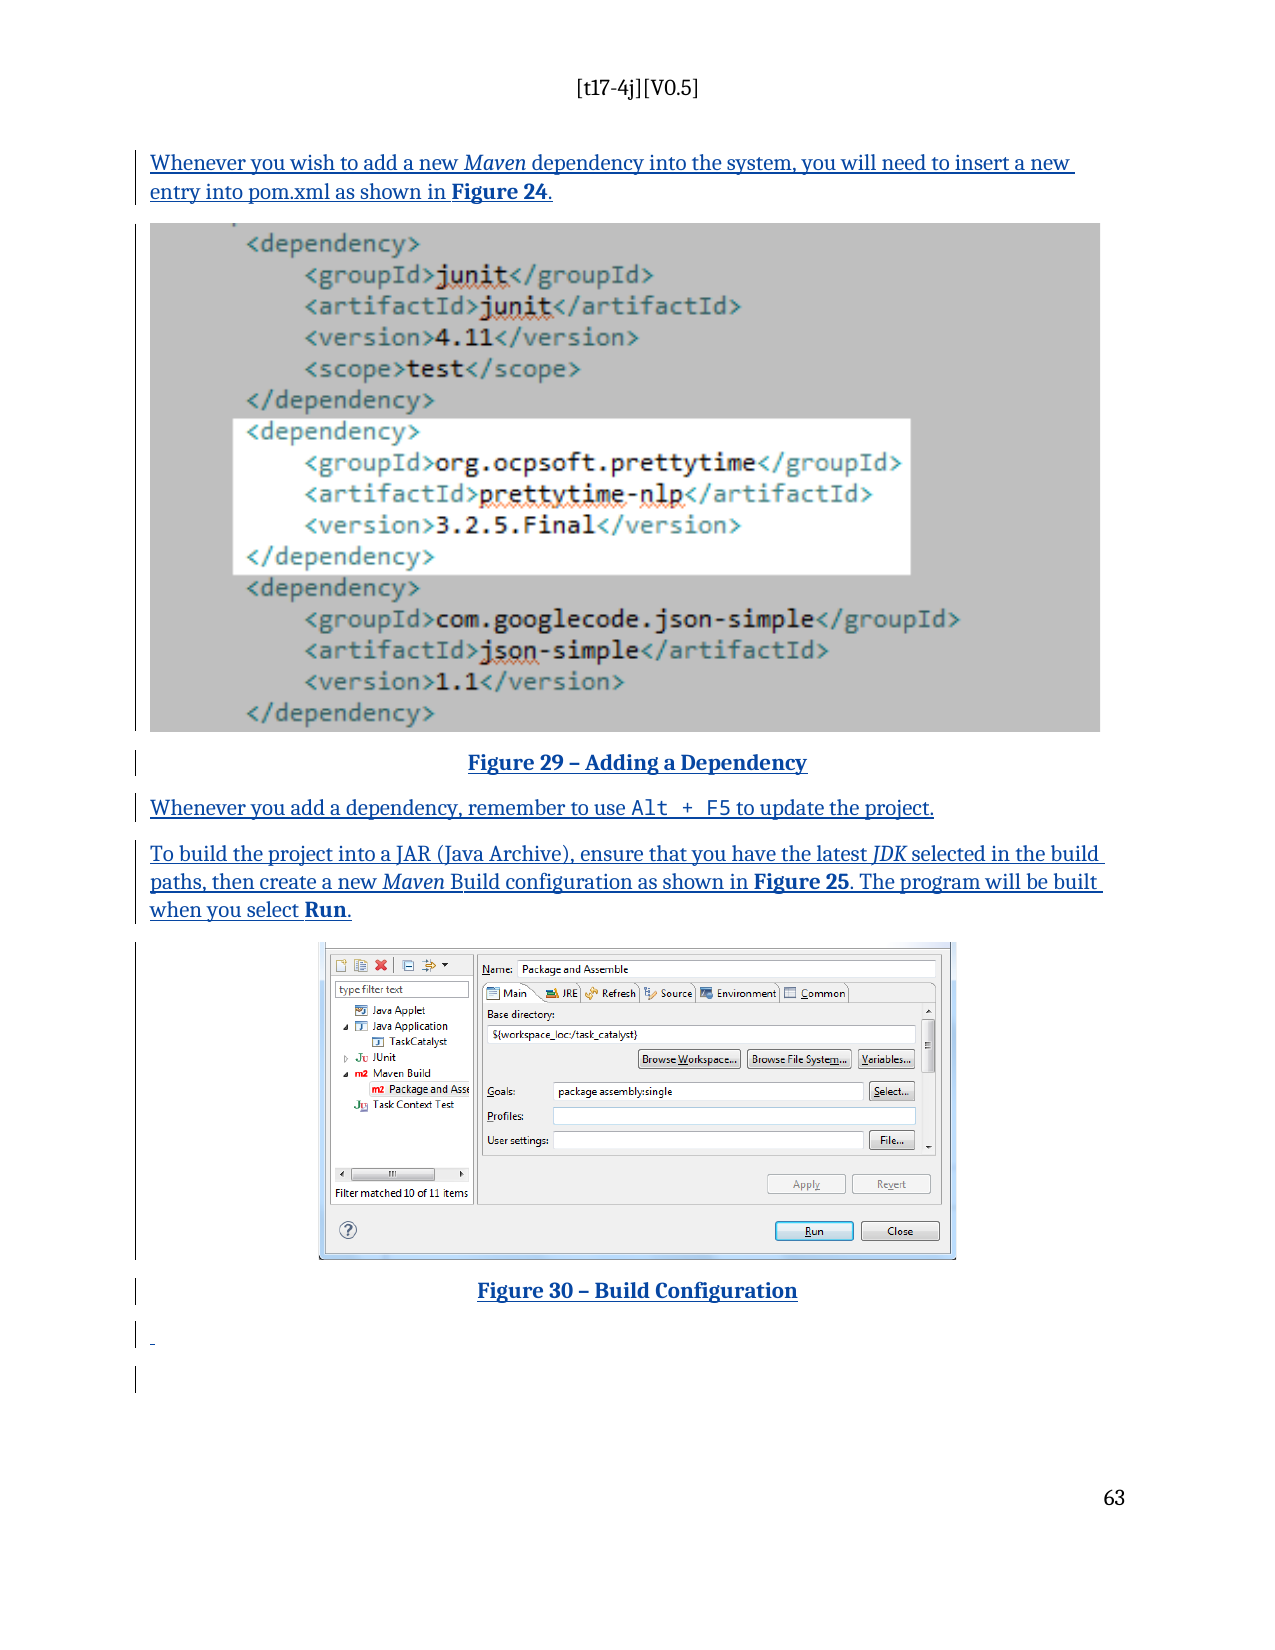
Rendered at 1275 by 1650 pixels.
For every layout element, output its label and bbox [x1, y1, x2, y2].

picture [150, 223, 1100, 732]
picture [318, 942, 957, 1260]
